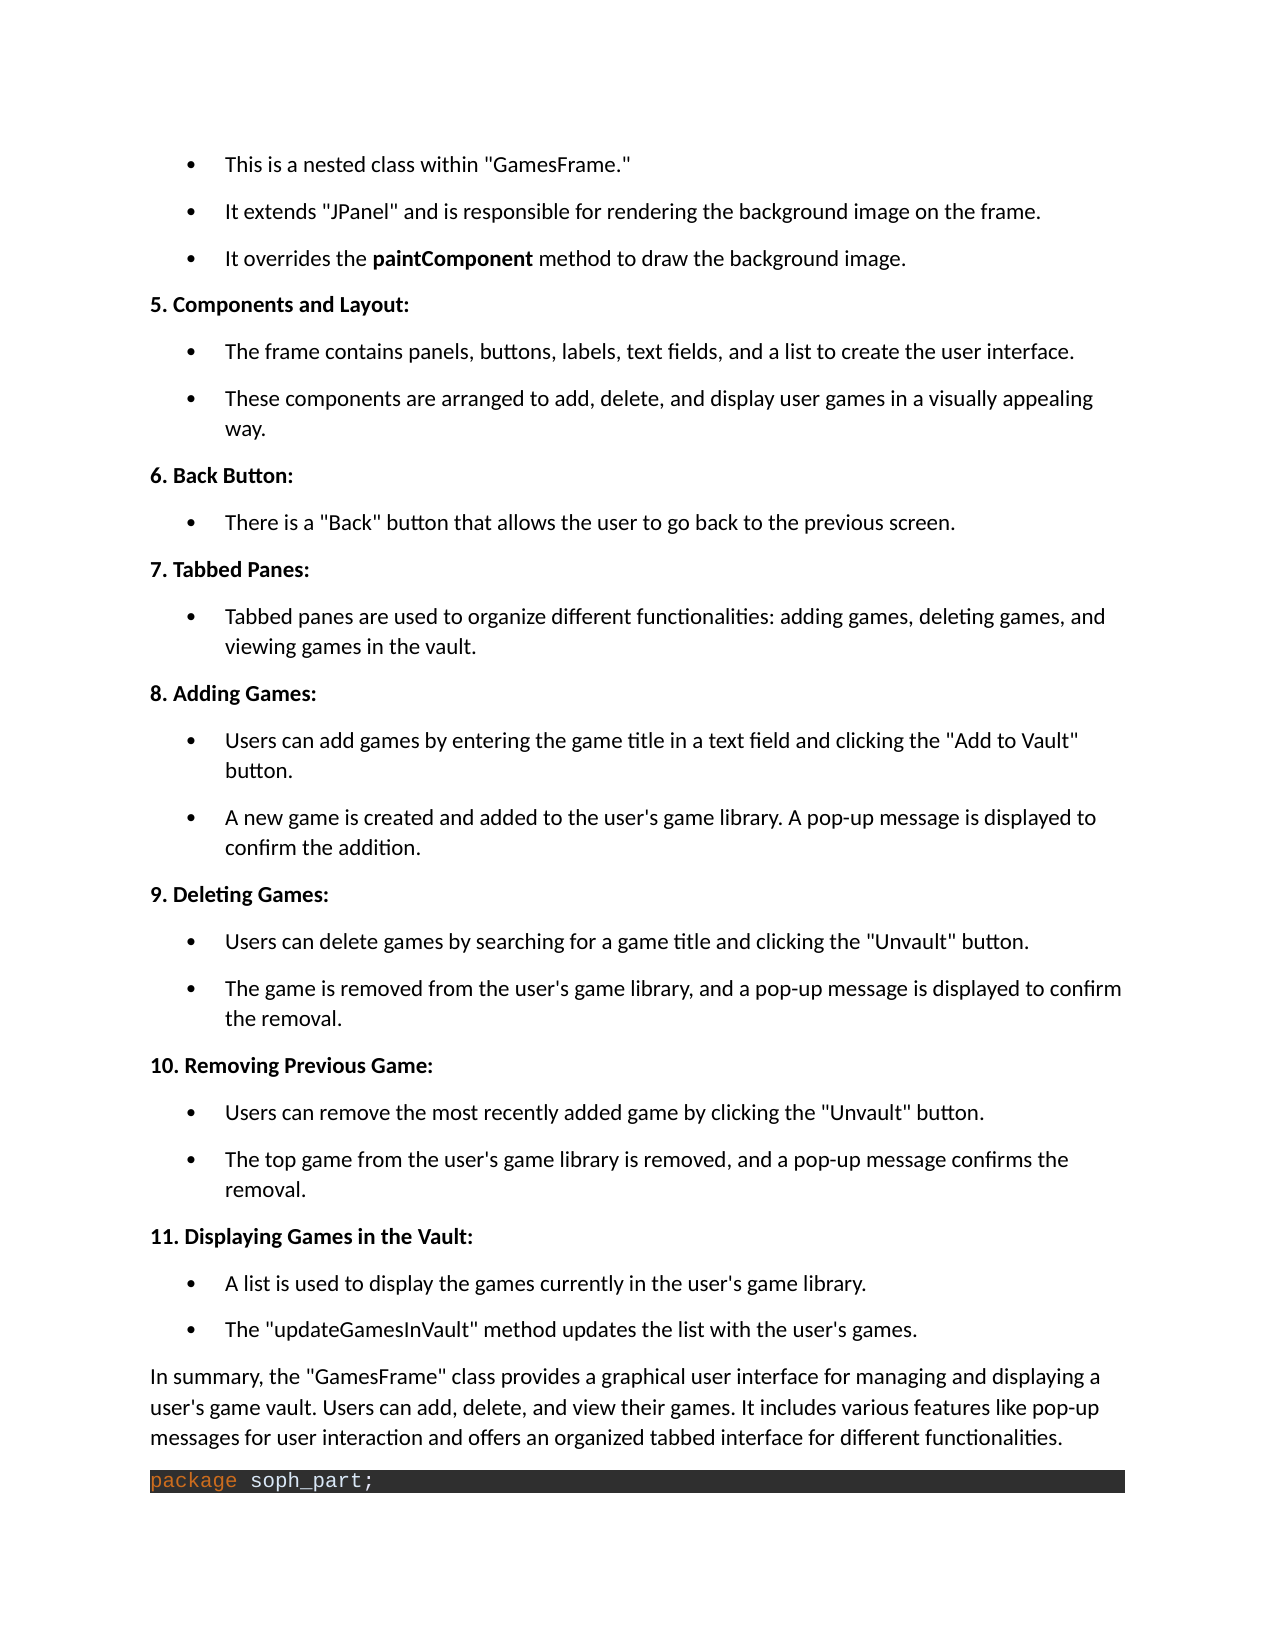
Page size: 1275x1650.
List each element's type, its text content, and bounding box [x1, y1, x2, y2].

text 5. Components and Layout: [150, 291, 1125, 319]
list The "updateGamesInVault" method updates the list with the user's games. [187, 1316, 1125, 1344]
text 6. Back Button: [150, 461, 1125, 489]
list The game is removed from the user's game library, and a pop-up message is displayed to confirm the removal. [187, 974, 1125, 1032]
list The top game from the user's game library is removed, and a pop-up message confirms the removal. [187, 1145, 1125, 1203]
text 10. Removing Previous Game: [150, 1051, 1125, 1079]
list It extends "JPanel" and is responsible for rendering the background image on the frame. [187, 197, 1125, 225]
list This is a nested class within "GamesFrame." [187, 150, 1125, 178]
text package soph_part; [150, 1470, 1125, 1493]
list Tabbed panes are used to organize different functionalities: adding games, deleting games, and viewing games in the vault. [187, 602, 1125, 660]
list These components are arranged to add, delete, and display user games in a visually appealing way. [187, 384, 1125, 443]
list It overrides the paintComponent method to draw the background image. [187, 244, 1125, 272]
text 7. Tabbed Panes: [150, 555, 1125, 583]
list Users can remove the most recently added game by clicking the "Unvault" button. [187, 1098, 1125, 1126]
list A new game is created and added to the user's game library. A pop-up message is displayed to confirm the addition. [187, 803, 1125, 861]
list Users can delete games by searching for a game title and clicking the "Unvault" button. [187, 927, 1125, 955]
list There is a "Back" button that allows the user to go back to the previous screen. [187, 508, 1125, 536]
text 8. Adding Games: [150, 679, 1125, 707]
list The frame contains panels, buttons, labels, text fields, and a list to create the user interface. [187, 337, 1125, 366]
list A list is used to display the games currently in the user's game library. [187, 1269, 1125, 1297]
text 11. Displaying Games in the Vault: [150, 1222, 1125, 1250]
list Users can add games by entering the game title in a text field and clicking the "Add to Vault" button. [187, 726, 1125, 784]
text 9. Deleting Games: [150, 880, 1125, 908]
text In summary, the "GamesFrame" class provides a graphical user interface for managing and displaying a user's game vault. Users can add, delete, and view their games. It includes various features like pop-up messages for user interaction and offers an organized tabbed interface for different functionalities. [150, 1362, 1125, 1451]
